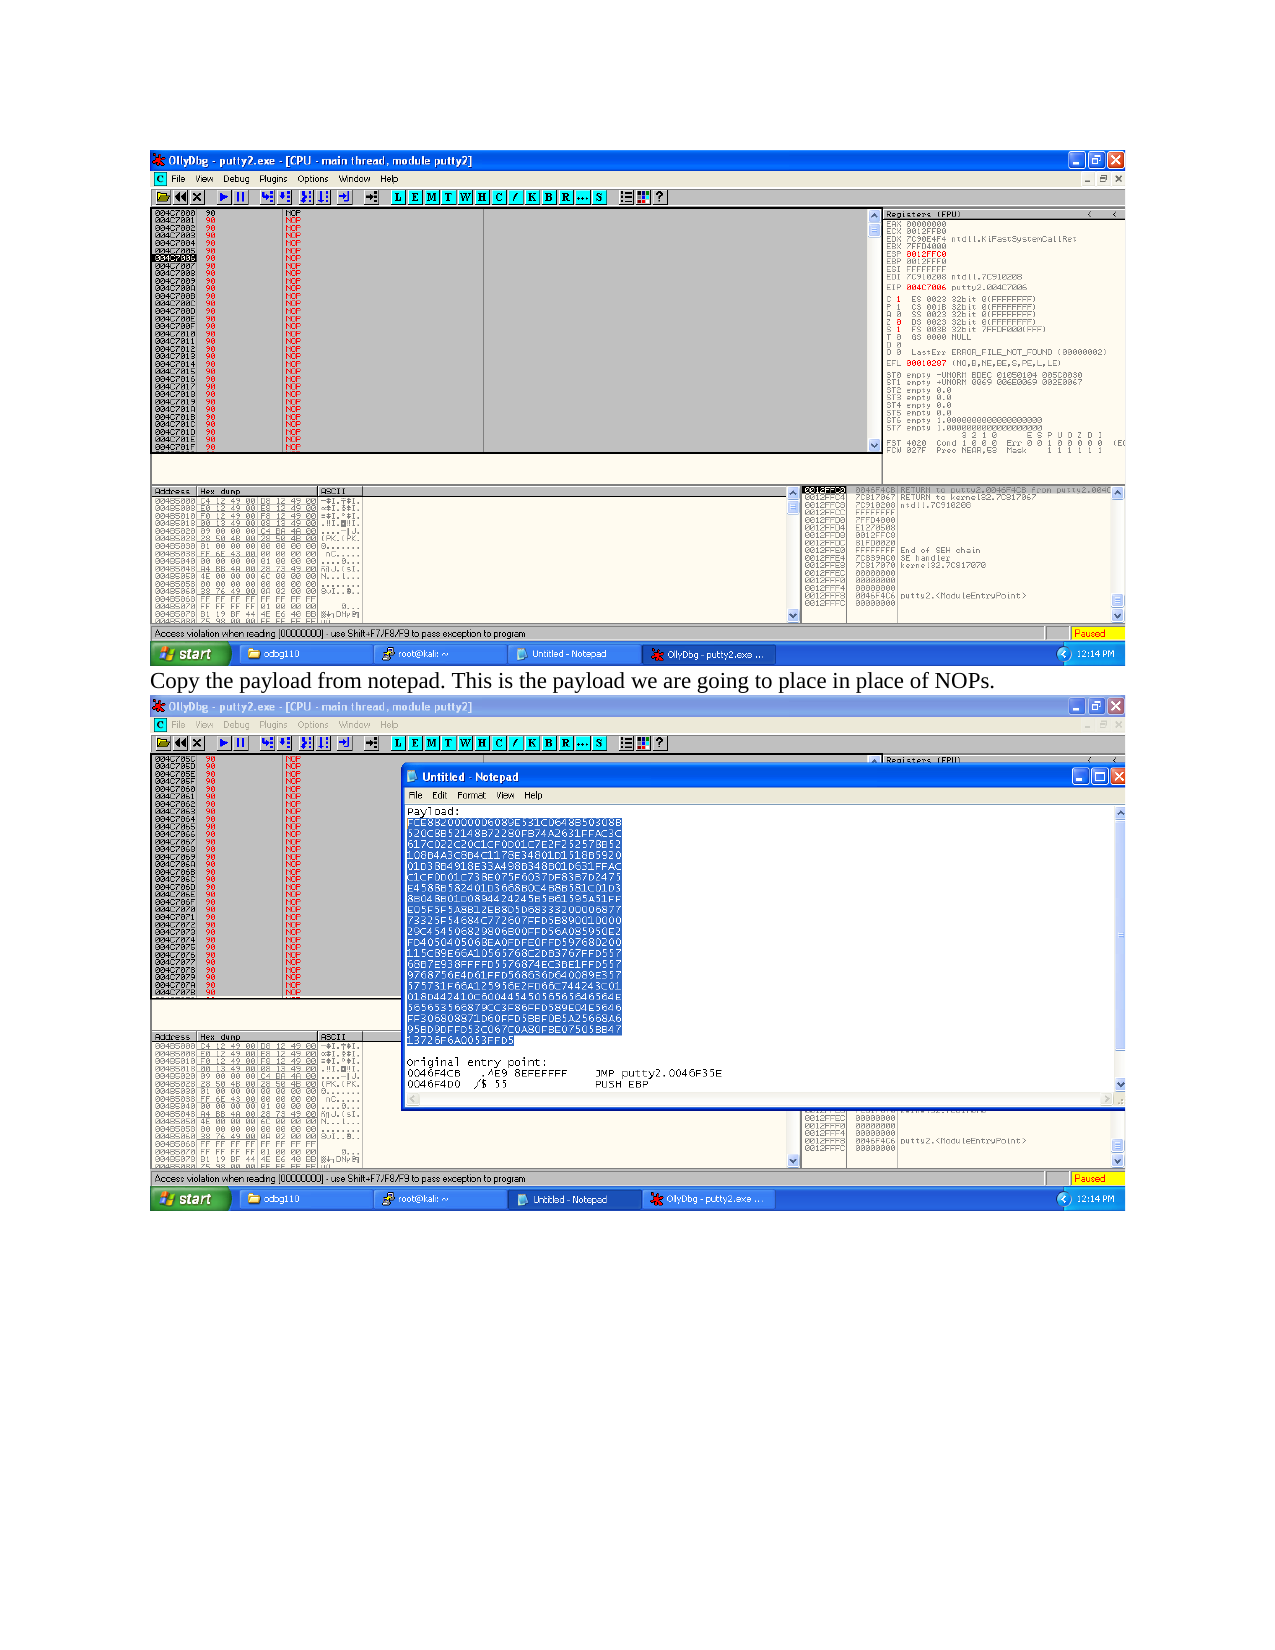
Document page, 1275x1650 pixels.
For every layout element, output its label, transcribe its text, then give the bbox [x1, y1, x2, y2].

text Copy the payload from notepad. This is the payload we are going to place in place of NOPs. [150, 667, 1125, 694]
picture [150, 695, 1125, 1211]
picture [150, 150, 1125, 666]
